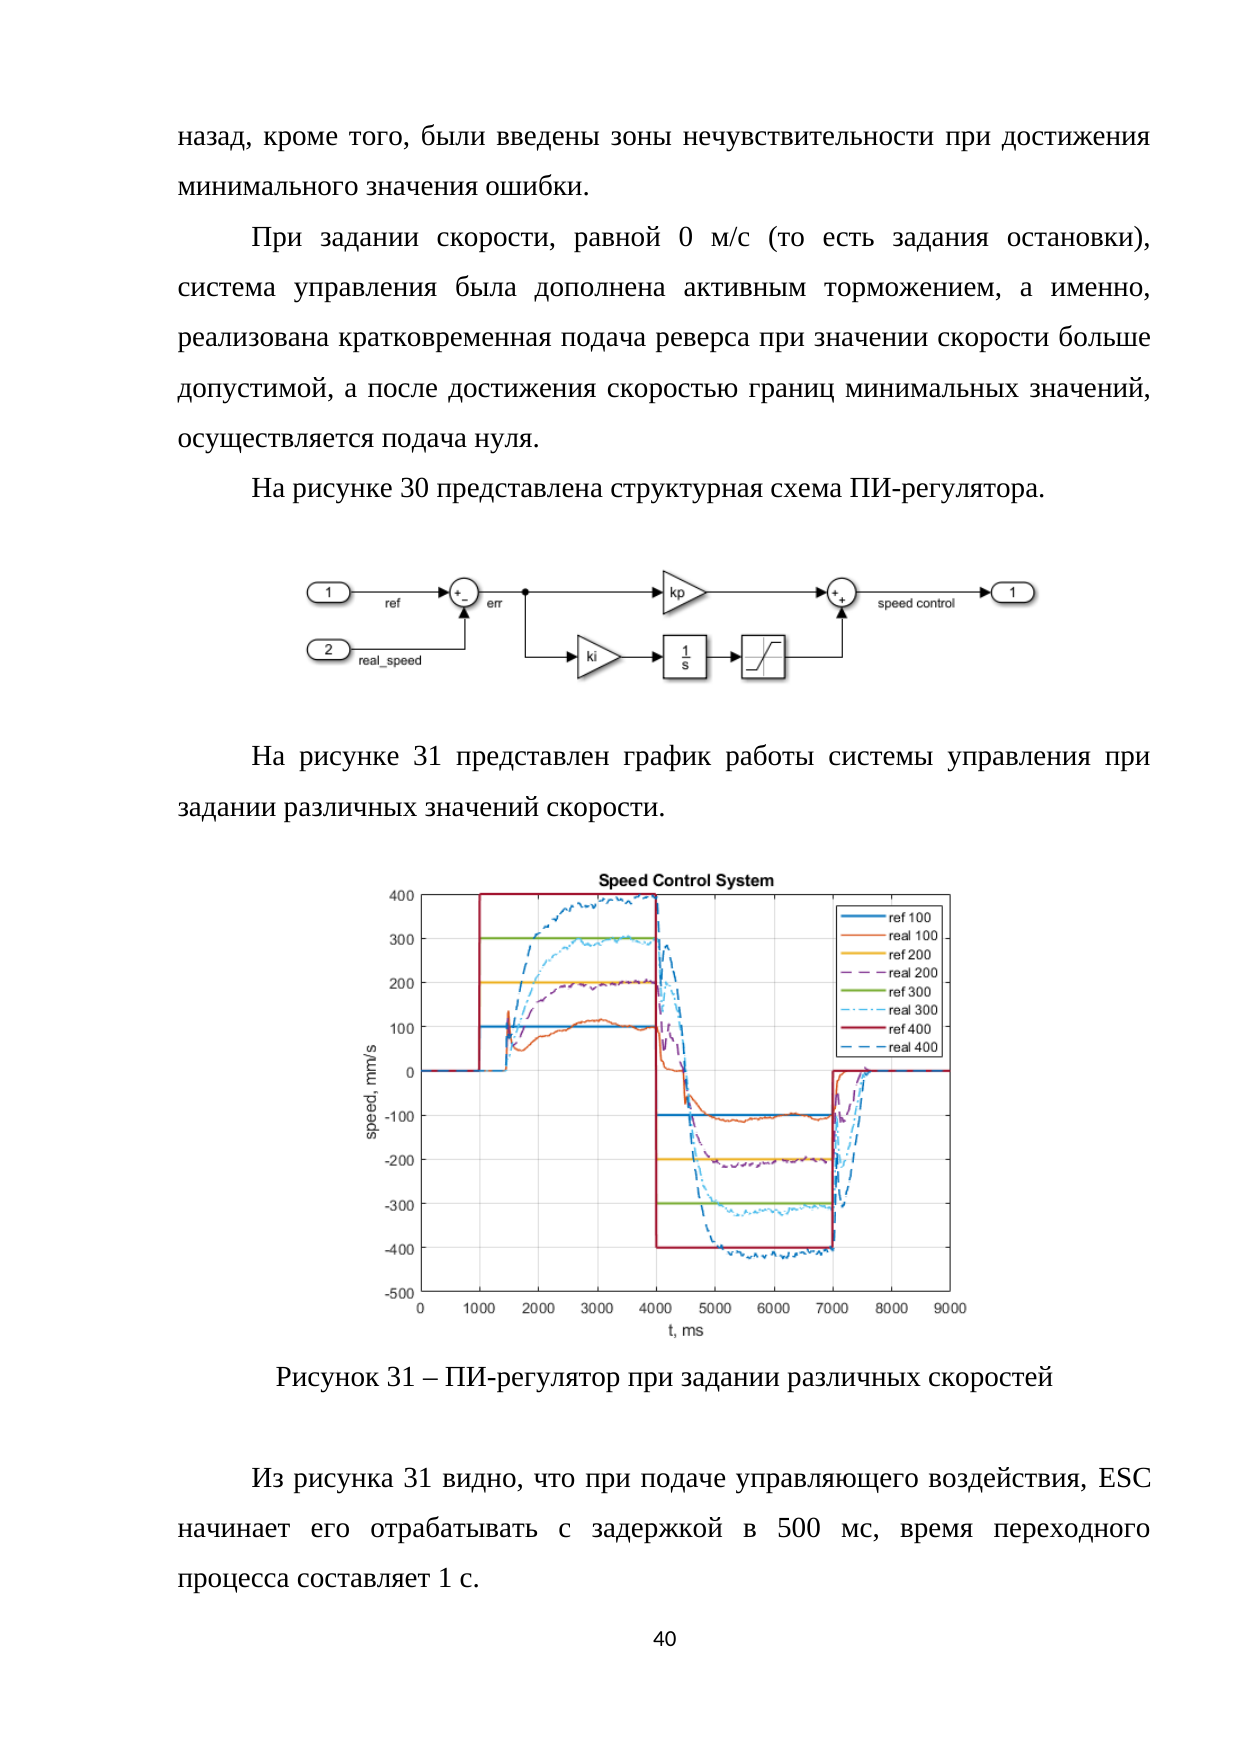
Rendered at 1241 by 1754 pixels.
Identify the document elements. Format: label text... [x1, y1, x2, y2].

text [177, 118, 1152, 202]
text На рисунке 31 представлен график работы системы управления при задании различных значений скорости. [177, 738, 1152, 822]
text На рисунке 30 представлена структурная схема ПИ-регулятора. [177, 470, 1152, 504]
text Рисунок 31 – ПИ-регулятор при задании различных скоростей [177, 1359, 1152, 1393]
picture [359, 872, 970, 1346]
picture [274, 554, 1055, 691]
text Из рисунка 31 видно, что при подаче управляющего воздействия, ESC начинает его отрабатывать с задержкой в 500 мс, время переходного процесса составляет 1 с. [177, 1460, 1152, 1594]
text При задании скорости, равной 0 м/с (то есть задания остановки), система управления была дополнена активным торможением, а именно, реализована кратковременная подача реверса при значении скорости больше допустимой, а после достижения скоростью границ минимальных значений, осуществляется подача нуля. [177, 219, 1152, 453]
